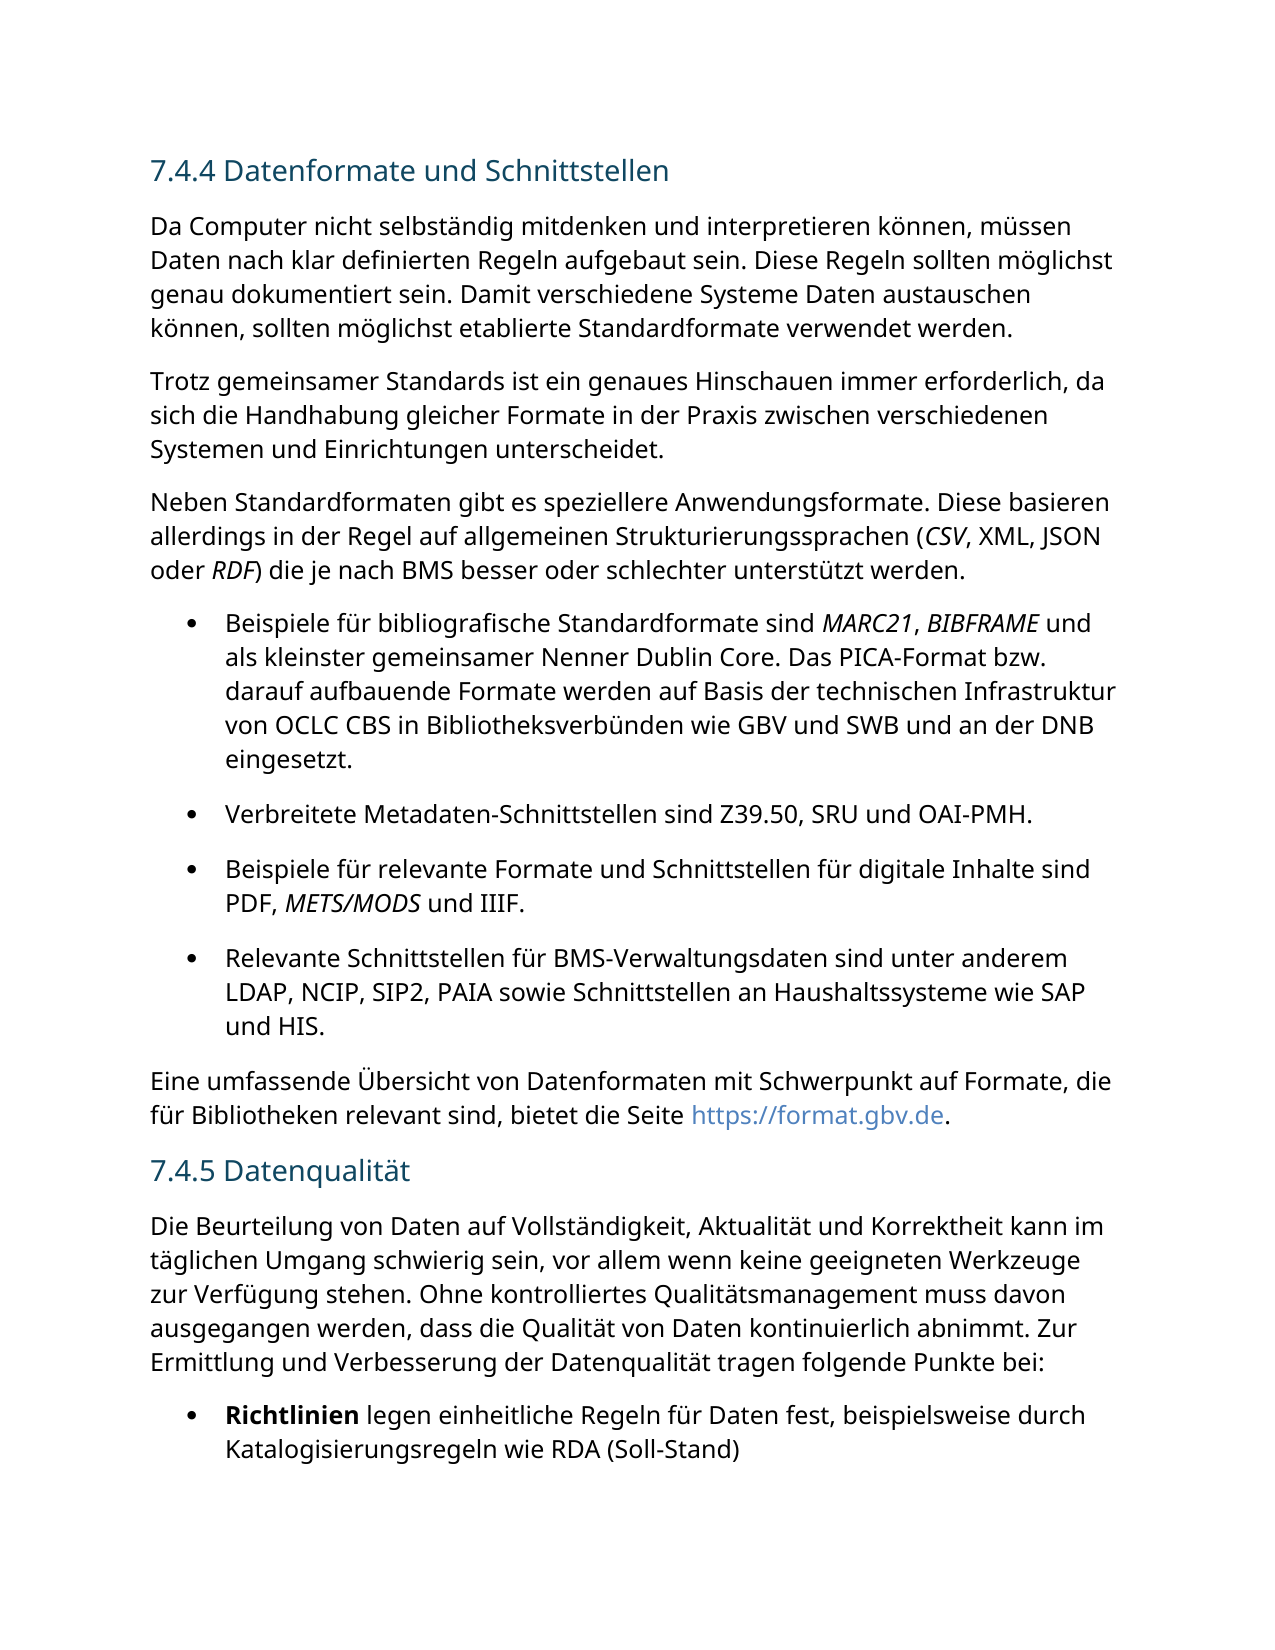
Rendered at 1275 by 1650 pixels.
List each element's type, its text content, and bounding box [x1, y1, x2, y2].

subtitle 7.4.5 Datenqualität [150, 1150, 1125, 1190]
text Die Beurteilung von Daten auf Vollständigkeit, Aktualität und Korrektheit kann im täglichen Umgang schwierig sein, vor allem wenn keine geeigneten Werkzeuge zur Verfügung stehen. Ohne kontrolliertes Qualitätsmanagement muss davon ausgegangen werden, dass die Qualität von Daten kontinuierlich abnimmt. Zur Ermittlung und Verbesserung der Datenqualität tragen folgende Punkte bei: [150, 1209, 1125, 1379]
list Beispiele für bibliografische Standardformate sind MARC21, BIBFRAME und als kleinster gemeinsamer Nenner Dublin Core. Das PICA-Format bzw. darauf aufbauende Formate werden auf Basis der technischen Infrastruktur von OCLC CBS in Bibliotheksverbünden wie GBV und SWB und an der DNB eingesetzt. [187, 605, 1125, 776]
text Trotz gemeinsamer Standards ist ein genaues Hinschauen immer erforderlich, da sich die Handhabung gleicher Formate in der Praxis zwischen verschiedenen Systemen und Einrichtungen unterscheidet. [150, 363, 1125, 466]
list Richtlinien legen einheitliche Regeln für Daten fest, beispielsweise durch Katalogisierungsregeln wie RDA (Soll-Stand) [187, 1398, 1125, 1466]
text Da Computer nicht selbständig mitdenken und interpretieren können, müssen Daten nach klar definierten Regeln aufgebaut sein. Diese Regeln sollten möglichst genau dokumentiert sein. Damit verschiedene Systeme Daten austauschen können, sollten möglichst etablierte Standardformate verwendet werden. [150, 208, 1125, 345]
list Beispiele für relevante Formate und Schnittstellen für digitale Inhalte sind PDF, METS/MODS und IIIF. [187, 851, 1125, 919]
list Verbreitete Metadaten-Schnittstellen sind Z39.50, SRU und OAI-PMH. [187, 796, 1125, 831]
list Relevante Schnittstellen für BMS-Verwaltungsdaten sind unter anderem LDAP, NCIP, SIP2, PAIA sowie Schnittstellen an Haushaltssysteme wie SAP und HIS. [187, 940, 1125, 1042]
text Eine umfassende Übersicht von Datenformaten mit Schwerpunkt auf Formate, die für Bibliotheken relevant sind, bietet die Seite https://format.gbv.de. [150, 1063, 1125, 1131]
text Neben Standardformaten gibt es speziellere Anwendungsformate. Diese basieren allerdings in der Regel auf allgemeinen Strukturierungssprachen (CSV, XML, JSON oder RDF) die je nach BMS besser oder schlechter unterstützt werden. [150, 484, 1125, 587]
subtitle 7.4.4 Datenformate und Schnittstellen [150, 150, 1125, 190]
